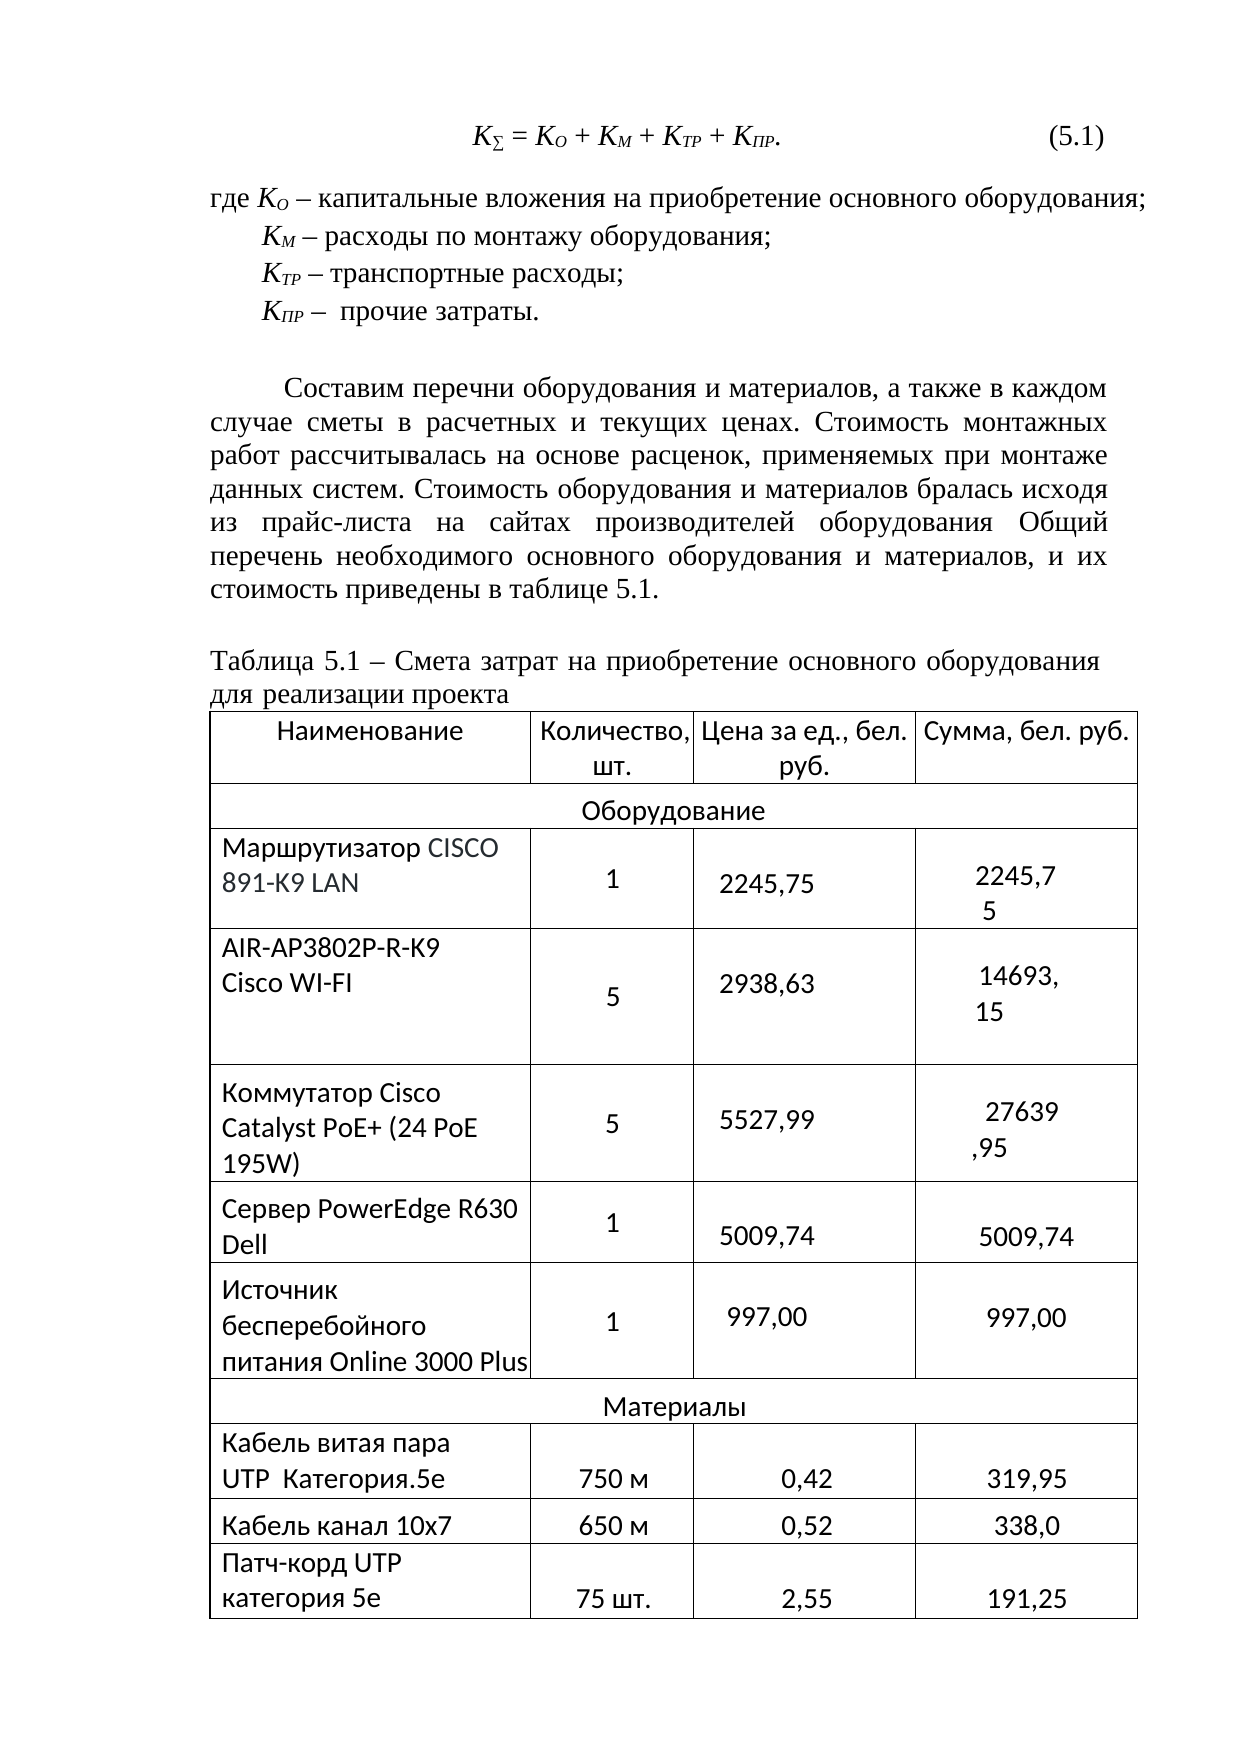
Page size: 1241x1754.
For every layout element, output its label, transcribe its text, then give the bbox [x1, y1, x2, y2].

table_cell 27639,95 [916, 1065, 1137, 1181]
table_cell 2245,75 [694, 829, 915, 928]
table_cell 750 м [531, 1424, 693, 1498]
text K∑ = KО + KM + KТР + KПР. (5.1) [472, 118, 1152, 152]
table_cell 997,00 [916, 1263, 1137, 1378]
table_cell Кабель канал 10х7 [211, 1499, 530, 1543]
table_cell 650 м [531, 1499, 693, 1543]
text KТР – транспортные расходы; [262, 256, 1152, 289]
table_header Количество, шт. [531, 712, 693, 783]
table_cell 14693,15 [916, 929, 1137, 1064]
table_cell 997,00 [694, 1263, 915, 1378]
table_cell 2245,75 [916, 829, 1137, 928]
table_cell 5527,99 [694, 1065, 915, 1181]
table_cell 1 [531, 1263, 693, 1378]
table_header Наименование [211, 712, 530, 783]
table_cell 0,52 [694, 1499, 915, 1543]
table_cell 75 шт. [531, 1544, 693, 1618]
table_cell Маршрутизатор CISCO 891-K9 LAN [211, 829, 530, 928]
table_cell 1 [531, 829, 693, 928]
table_cell Сервер PowerEdge R630 Dell [211, 1182, 530, 1262]
table_cell Патч-корд UTP категория 5е [211, 1544, 530, 1618]
table_cell 5 [531, 929, 693, 1064]
table_cell 5009,74 [694, 1182, 915, 1262]
text KПР – прочие затраты. [262, 293, 1152, 327]
table_header Цена за ед., бел. руб. [694, 712, 915, 783]
table_cell 5 [531, 1065, 693, 1181]
table_cell Материалы [211, 1379, 1137, 1423]
text Таблица 5.1 – Смета затрат на приобретение основного оборудования для реализации проекта [210, 643, 1152, 710]
table_cell 319,95 [916, 1424, 1137, 1498]
table_cell 2,55 [694, 1544, 915, 1618]
table_cell 338,0 [916, 1499, 1137, 1543]
table_cell 1 [531, 1182, 693, 1262]
table_cell 2938,63 [694, 929, 915, 1064]
text где KО – капитальные вложения на приобретение основного оборудования; [210, 181, 1152, 214]
table_cell 5009,74 [916, 1182, 1137, 1262]
table_cell 191,25 [916, 1544, 1137, 1618]
table_cell Коммутатор Cisco Catalyst PoE+ (24 PoE 195W) [211, 1065, 530, 1181]
table_cell Источник бесперебойного питания Online 3000 Plus [211, 1263, 530, 1378]
text Составим перечни оборудования и материалов, а также в каждом случае сметы в расчетных и текущих ценах. Стоимость монтажных работ рассчитывалась на основе расценок, применяемых при монтаже данных систем. Стоимость оборудования и материалов бралась исходя из прайс-листа на сайтах производителей оборудования Общий перечень необходимого основного оборудования и материалов, и их стоимость приведены в таблице 5.1. [210, 370, 1108, 605]
table_cell AIR-AP3802P-R-K9 Cisco WI-FI [211, 929, 530, 1064]
table_cell Оборудование [211, 784, 1137, 828]
table_cell 0,42 [694, 1424, 915, 1498]
table_cell Кабель витая пара UTP Категория.5e [211, 1424, 530, 1498]
text KM – расходы по монтажу оборудования; [262, 218, 1152, 252]
table_header Сумма, бел. руб. [916, 712, 1137, 783]
